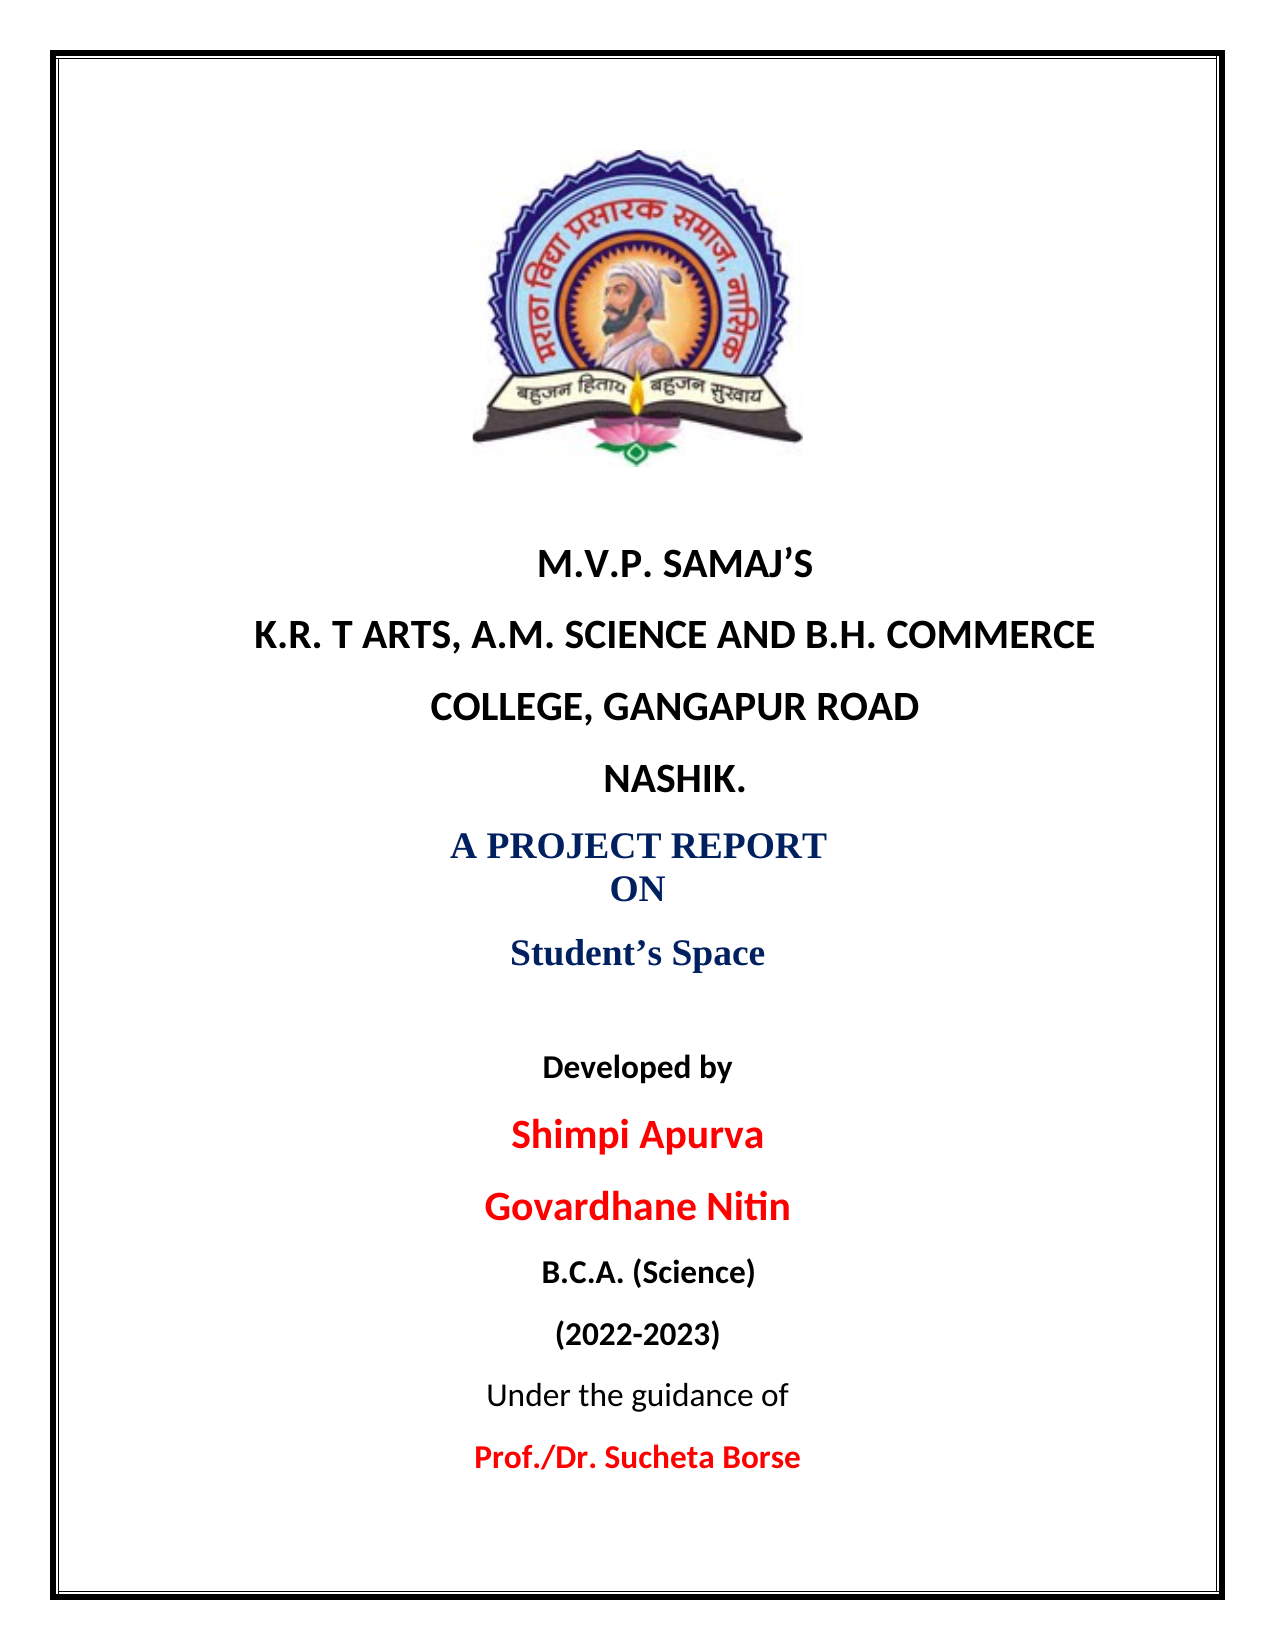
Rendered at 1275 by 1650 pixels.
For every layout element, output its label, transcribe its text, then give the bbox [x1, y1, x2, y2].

picture [472, 150, 803, 467]
text (2022-2023) [150, 1313, 1125, 1353]
text Govardhane Nitin [150, 1179, 1125, 1230]
text A PROJECT REPORT [375, 823, 1125, 866]
text Prof./Dr. Sucheta Borse [150, 1436, 1125, 1477]
text NASHIK. [225, 752, 1125, 802]
text Under the guidance of [150, 1374, 1125, 1415]
text B.C.A. (Science) [150, 1251, 1125, 1292]
text Developed by [150, 1046, 1125, 1087]
text ON [150, 866, 1125, 909]
text K.R. T ARTS, A.M. SCIENCE AND B.H. COMMERCE [225, 608, 1125, 659]
text COLLEGE, GANGAPUR ROAD [225, 680, 1125, 731]
text Shimpi Apurva [150, 1108, 1125, 1159]
text M.V.P. SAMAJ’S [225, 537, 1125, 587]
text Student’s Space [150, 930, 1125, 973]
